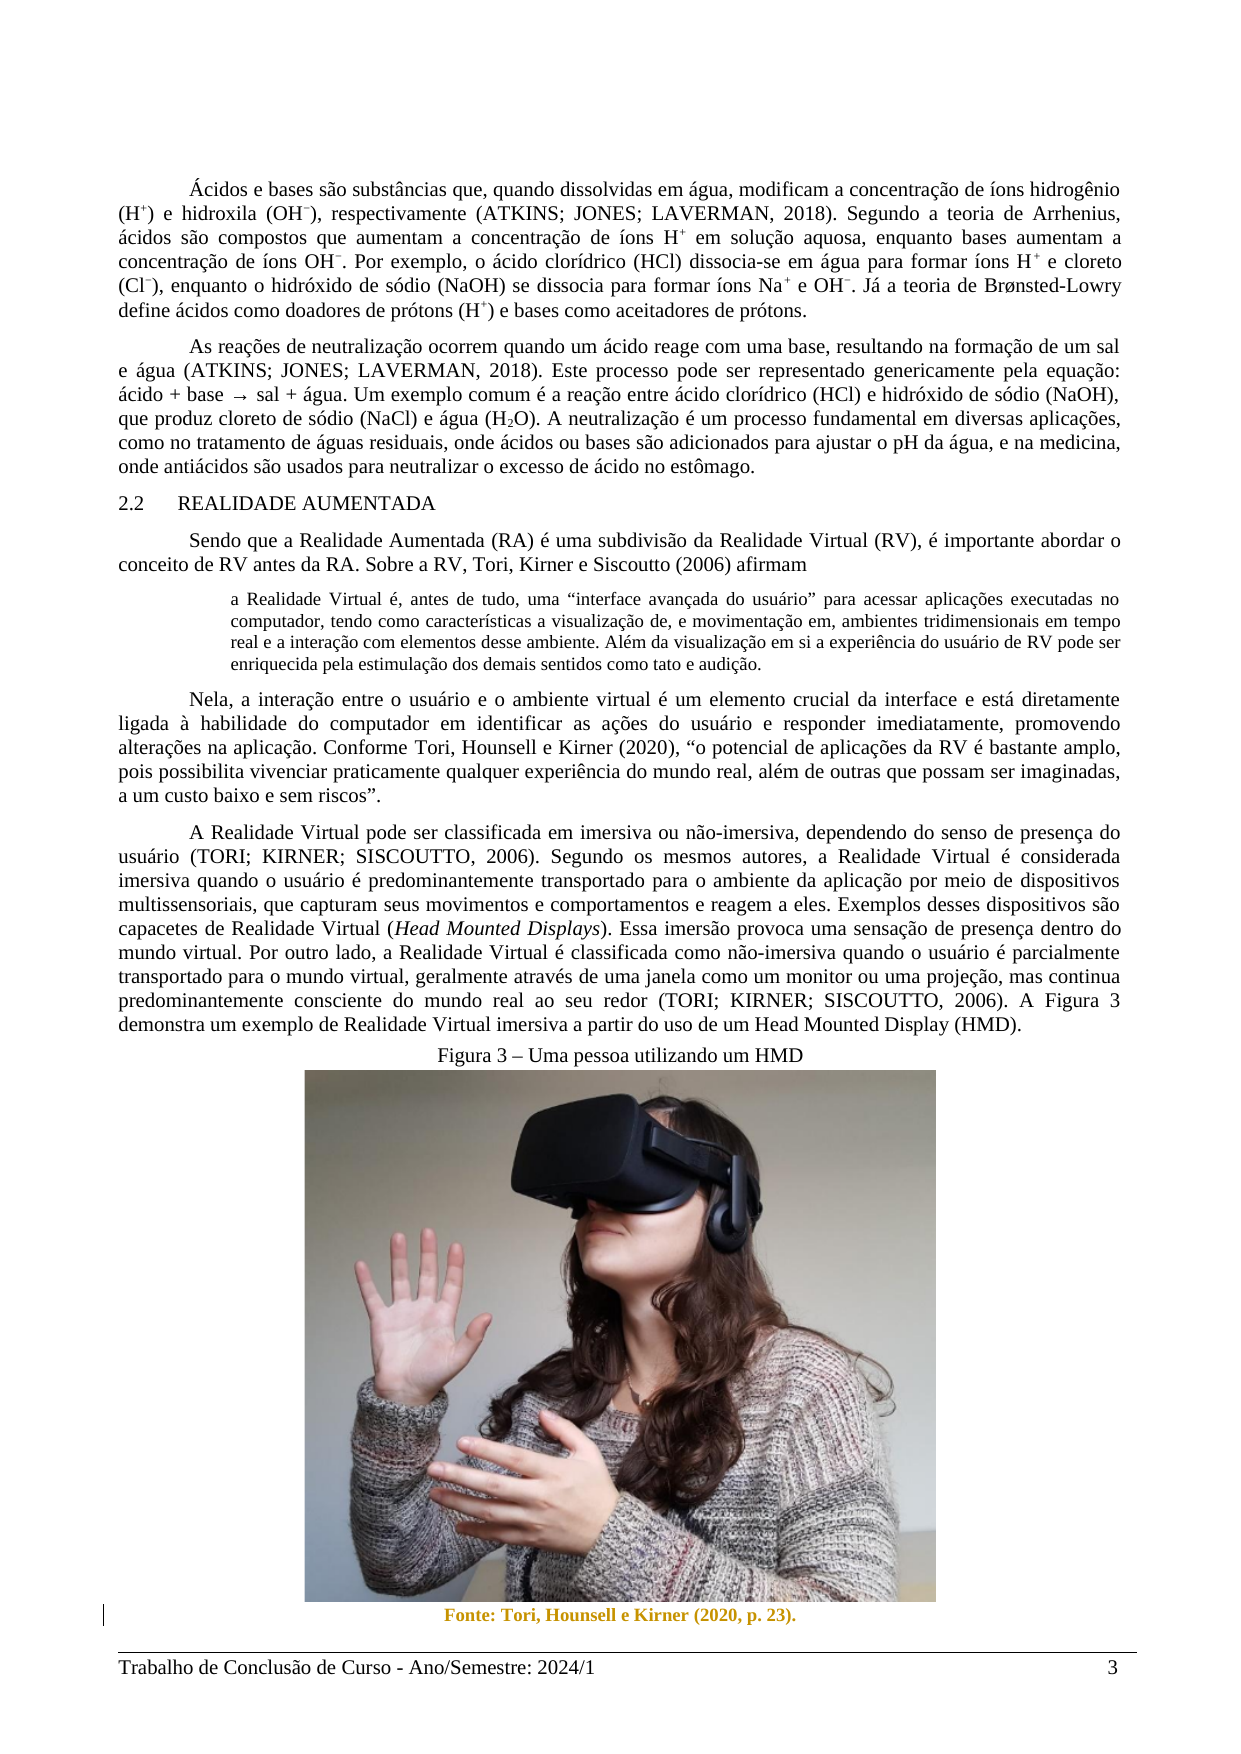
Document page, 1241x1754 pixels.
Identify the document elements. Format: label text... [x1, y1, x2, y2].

text Sendo que a Realidade Aumentada (RA) é uma subdivisão da Realidade Virtual (RV), é importante abordar o conceito de RV antes da RA. Sobre a RV, Tori, Kirner e Siscoutto (2006) afirmam [118, 527, 1122, 576]
list a Realidade Virtual é, antes de tudo, uma “interface avançada do usuário” para acessar aplicações executadas no computador, tendo como características a visualização de, e movimentação em, ambientes tridimensionais em tempo real e a interação com elementos desse ambiente. Além da visualização em si a experiência do usuário de RV pode ser enriquecida pela estimulação dos demais sentidos como tato e audição. [230, 588, 1122, 674]
text Figura 3 – Uma pessoa utilizando um HMD [118, 1042, 1122, 1067]
text Nela, a interação entre o usuário e o ambiente virtual é um elemento crucial da interface e está diretamente ligada à habilidade do computador em identificar as ações do usuário e responder imediatamente, promovendo alterações na aplicação. Conforme Tori, Hounsell e Kirner (2020), “o potencial de aplicações da RV é bastante amplo, pois possibilita vivenciar praticamente qualquer experiência do mundo real, além de outras que possam ser imaginadas, a um custo baixo e sem riscos”. [118, 687, 1122, 807]
text Ácidos e bases são substâncias que, quando dissolvidas em água, modificam a concentração de íons hidrogênio (H+) e hidroxila (OH−), respectivamente (ATKINS; JONES; LAVERMAN, 2018). Segundo a teoria de Arrhenius, ácidos são compostos que aumentam a concentração de íons H+ em solução aquosa, enquanto bases aumentam a concentração de íons OH−. Por exemplo, o ácido clorídrico (HCl) dissocia-se em água para formar íons H+ e cloreto (Cl−), enquanto o hidróxido de sódio (NaOH) se dissocia para formar íons Na+ e OH−. Já a teoria de Brønsted-Lowry define ácidos como doadores de prótons (H+) e bases como aceitadores de prótons. [118, 177, 1122, 322]
subtitle Realidade aumentada [118, 491, 1122, 515]
picture [304, 1070, 936, 1602]
text Fonte: Tori, Hounsell e Kirner (2020, p. 23). [118, 1604, 1122, 1626]
text A Realidade Virtual pode ser classificada em imersiva ou não-imersiva, dependendo do senso de presença do usuário (TORI; KIRNER; SISCOUTTO, 2006). Segundo os mesmos autores, a Realidade Virtual é considerada imersiva quando o usuário é predominantemente transportado para o ambiente da aplicação por meio de dispositivos multissensoriais, que capturam seus movimentos e comportamentos e reagem a eles. Exemplos desses dispositivos são capacetes de Realidade Virtual (Head Mounted Displays). Essa imersão provoca uma sensação de presença dentro do mundo virtual. Por outro lado, a Realidade Virtual é classificada como não-imersiva quando o usuário é parcialmente transportado para o mundo virtual, geralmente através de uma janela como um monitor ou uma projeção, mas continua predominantemente consciente do mundo real ao seu redor (TORI; KIRNER; SISCOUTTO, 2006). A Figura 3 demonstra um exemplo de Realidade Virtual imersiva a partir do uso de um Head Mounted Display (HMD). [118, 820, 1122, 1036]
text As reações de neutralização ocorrem quando um ácido reage com uma base, resultando na formação de um sal e água (ATKINS; JONES; LAVERMAN, 2018). Este processo pode ser representado genericamente pela equação: ácido + base → sal + água. Um exemplo comum é a reação entre ácido clorídrico (HCl) e hidróxido de sódio (NaOH), que produz cloreto de sódio (NaCl) e água (H2​O). A neutralização é um processo fundamental em diversas aplicações, como no tratamento de águas residuais, onde ácidos ou bases são adicionados para ajustar o pH da água, e na medicina, onde antiácidos são usados para neutralizar o excesso de ácido no estômago. [118, 334, 1122, 478]
